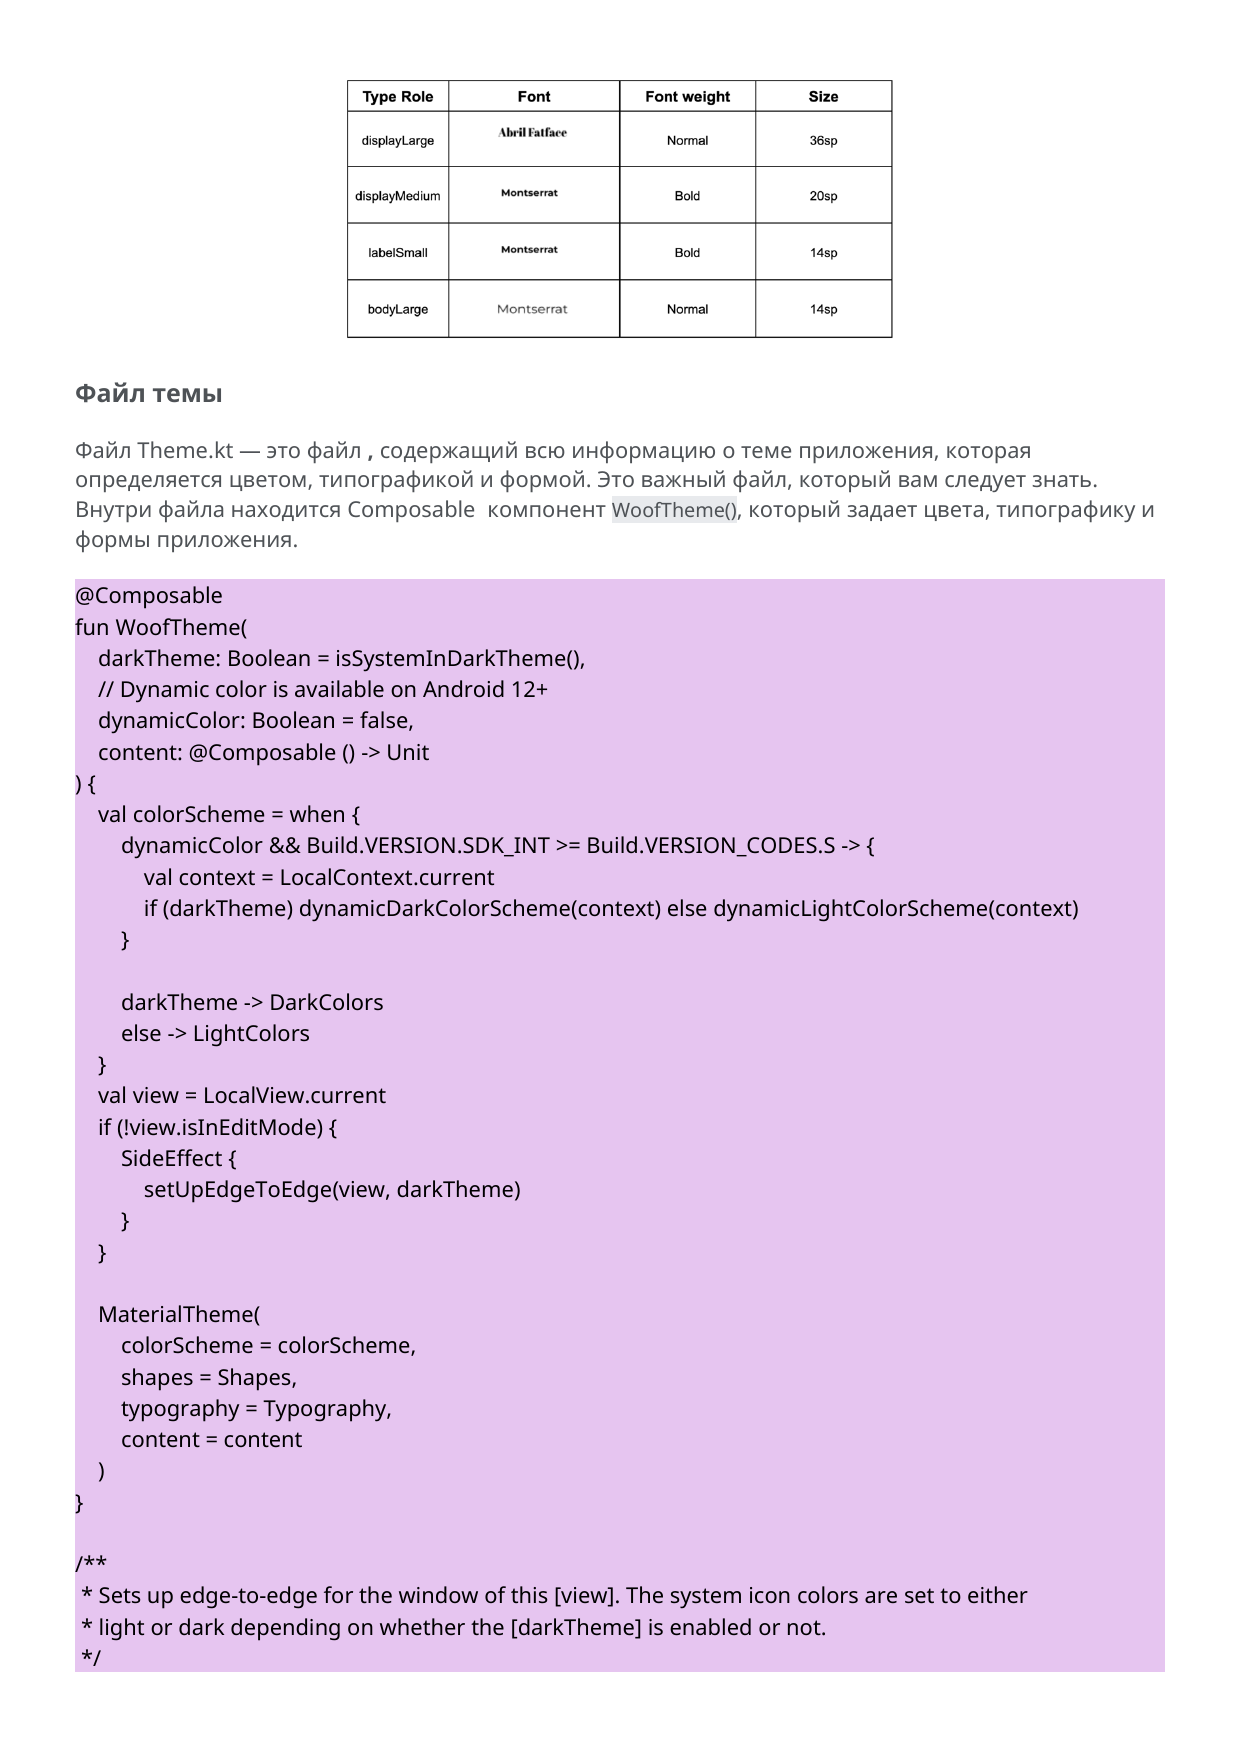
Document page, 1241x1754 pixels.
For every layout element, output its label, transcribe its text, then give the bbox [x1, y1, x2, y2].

text Файл Theme.kt — это файл , содержащий всю информацию о теме приложения, которая определяется цветом, типографикой и формой. Это важный файл, который вам следует знать. Внутри файла находится Composable компонент WoofTheme(), который задает цвета, типографику и формы приложения. [75, 434, 1165, 554]
subtitle Файл темы [75, 376, 1165, 409]
picture [341, 75, 899, 345]
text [75, 579, 1165, 1672]
